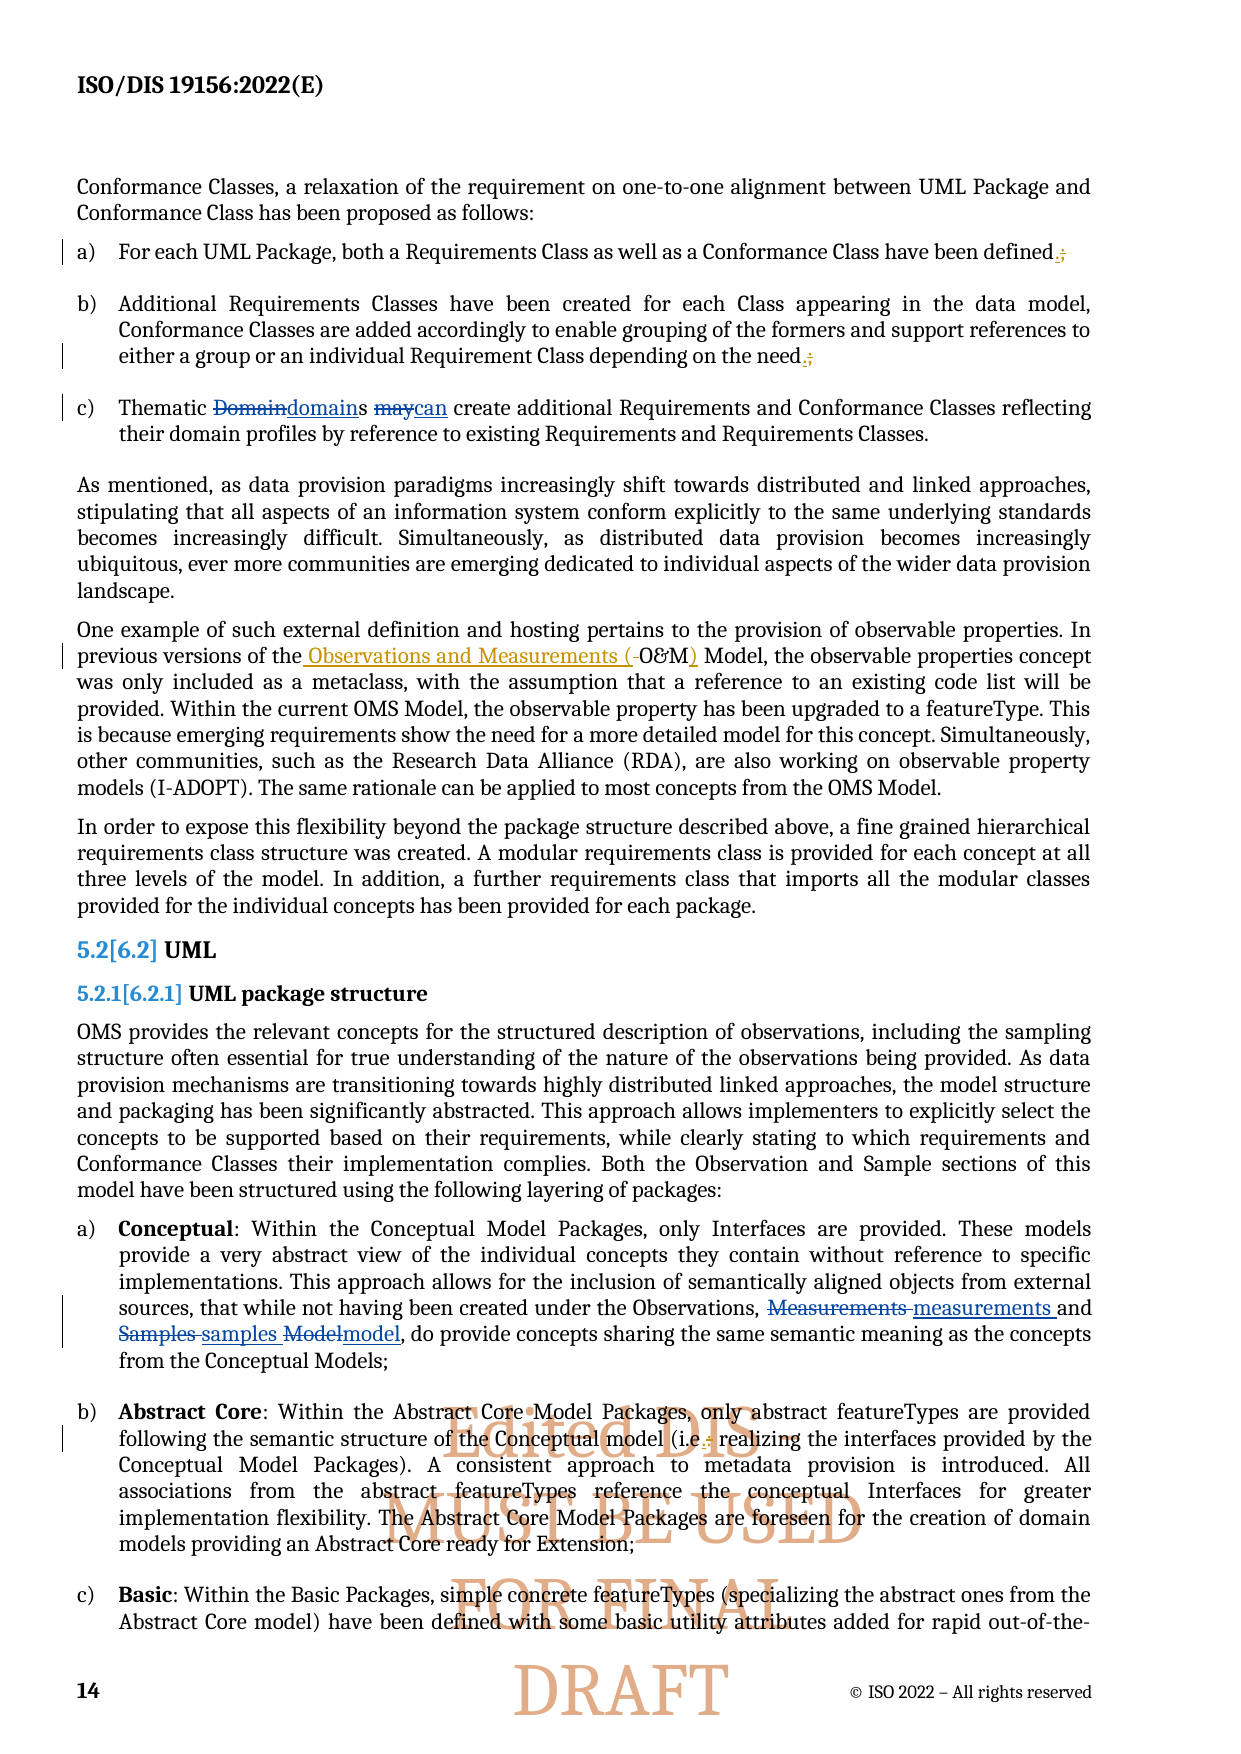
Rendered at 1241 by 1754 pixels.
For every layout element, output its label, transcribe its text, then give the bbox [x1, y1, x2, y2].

list c) Thematic s create additional Requirements and Conformance Classes reflecting their domain profiles by reference to existing Requirements and Requirements Classes. [77, 394, 1092, 447]
list b) Additional Requirements Classes have been created for each Class appearing in the data model, Conformance Classes are added accordingly to enable grouping of the formers and support references to either a group or an individual Requirement Class depending on the need [77, 290, 1092, 369]
text As mentioned, as data provision paradigms increasingly shift towards distributed and linked approaches, stipulating that all aspects of an information system conform explicitly to the same underlying standards becomes increasingly difficult. Simultaneously, as distributed data provision becomes increasingly ubiquitous, ever more communities are emerging dedicated to individual aspects of the wider data provision landscape. [77, 472, 1092, 604]
subtitle UML [77, 938, 1092, 964]
text One example of such external definition and hosting pertains to the provision of observable properties. In previous versions of theO&M Model, the observable properties concept was only included as a metaclass, with the assumption that a reference to an existing code list will be provided. Within the current OMS Model, the observable property has been upgraded to a featureType. This is because emerging requirements show the need for a more detailed model for this concept. Simultaneously, other communities, such as the Research Data Alliance (RDA), are also working on observable property models (I-ADOPT). The same rationale can be applied to most concepts from the OMS Model. [77, 616, 1092, 801]
subtitle UML package structure [77, 982, 1092, 1006]
list b) Abstract Core: Within the Abstract Core Model Packages, only abstract featureTypes are provided following the semantic structure of the Conceptual model (i.e realizing the interfaces provided by the Conceptual Model Packages). A consistent approach to metadata provision is introduced. All associations from the abstract featureTypes reference the conceptual Interfaces for greater implementation flexibility. The Abstract Core Model Packages are foreseen for the creation of domain models providing an Abstract Core ready for Extension; [77, 1399, 1092, 1557]
list a) For each UML Package, both a Requirements Class as well as a Conformance Class have been defined [77, 239, 1092, 265]
list a) Conceptual: Within the Conceptual Model Packages, only Interfaces are provided. These models provide a very abstract view of the individual concepts they contain without reference to specific implementations. This approach allows for the inclusion of semantically aligned objects from external sources, that while not having been created under the Observations, and , do provide concepts sharing the same semantic meaning as the concepts from the Conceptual Models; [77, 1216, 1092, 1374]
text OMS provides the relevant concepts for the structured description of observations, including the sampling structure often essential for true understanding of the nature of the observations being provided. As data provision mechanisms are transitioning towards highly distributed linked approaches, the model structure and packaging has been significantly abstracted. This approach allows implementers to explicitly select the concepts to be supported based on their requirements, while clearly stating to which requirements and Conformance Classes their implementation complies. Both the Observation and Sample sections of this model have been structured using the following layering of packages: [77, 1019, 1092, 1203]
text In order to expose this flexibility beyond the package structure described above, a fine grained hierarchical requirements class structure was created. A modular requirements class is provided for each concept at all three levels of the model. In addition, a further requirements class that imports all the modular classes provided for the individual concepts has been provided for each package. [77, 813, 1092, 919]
